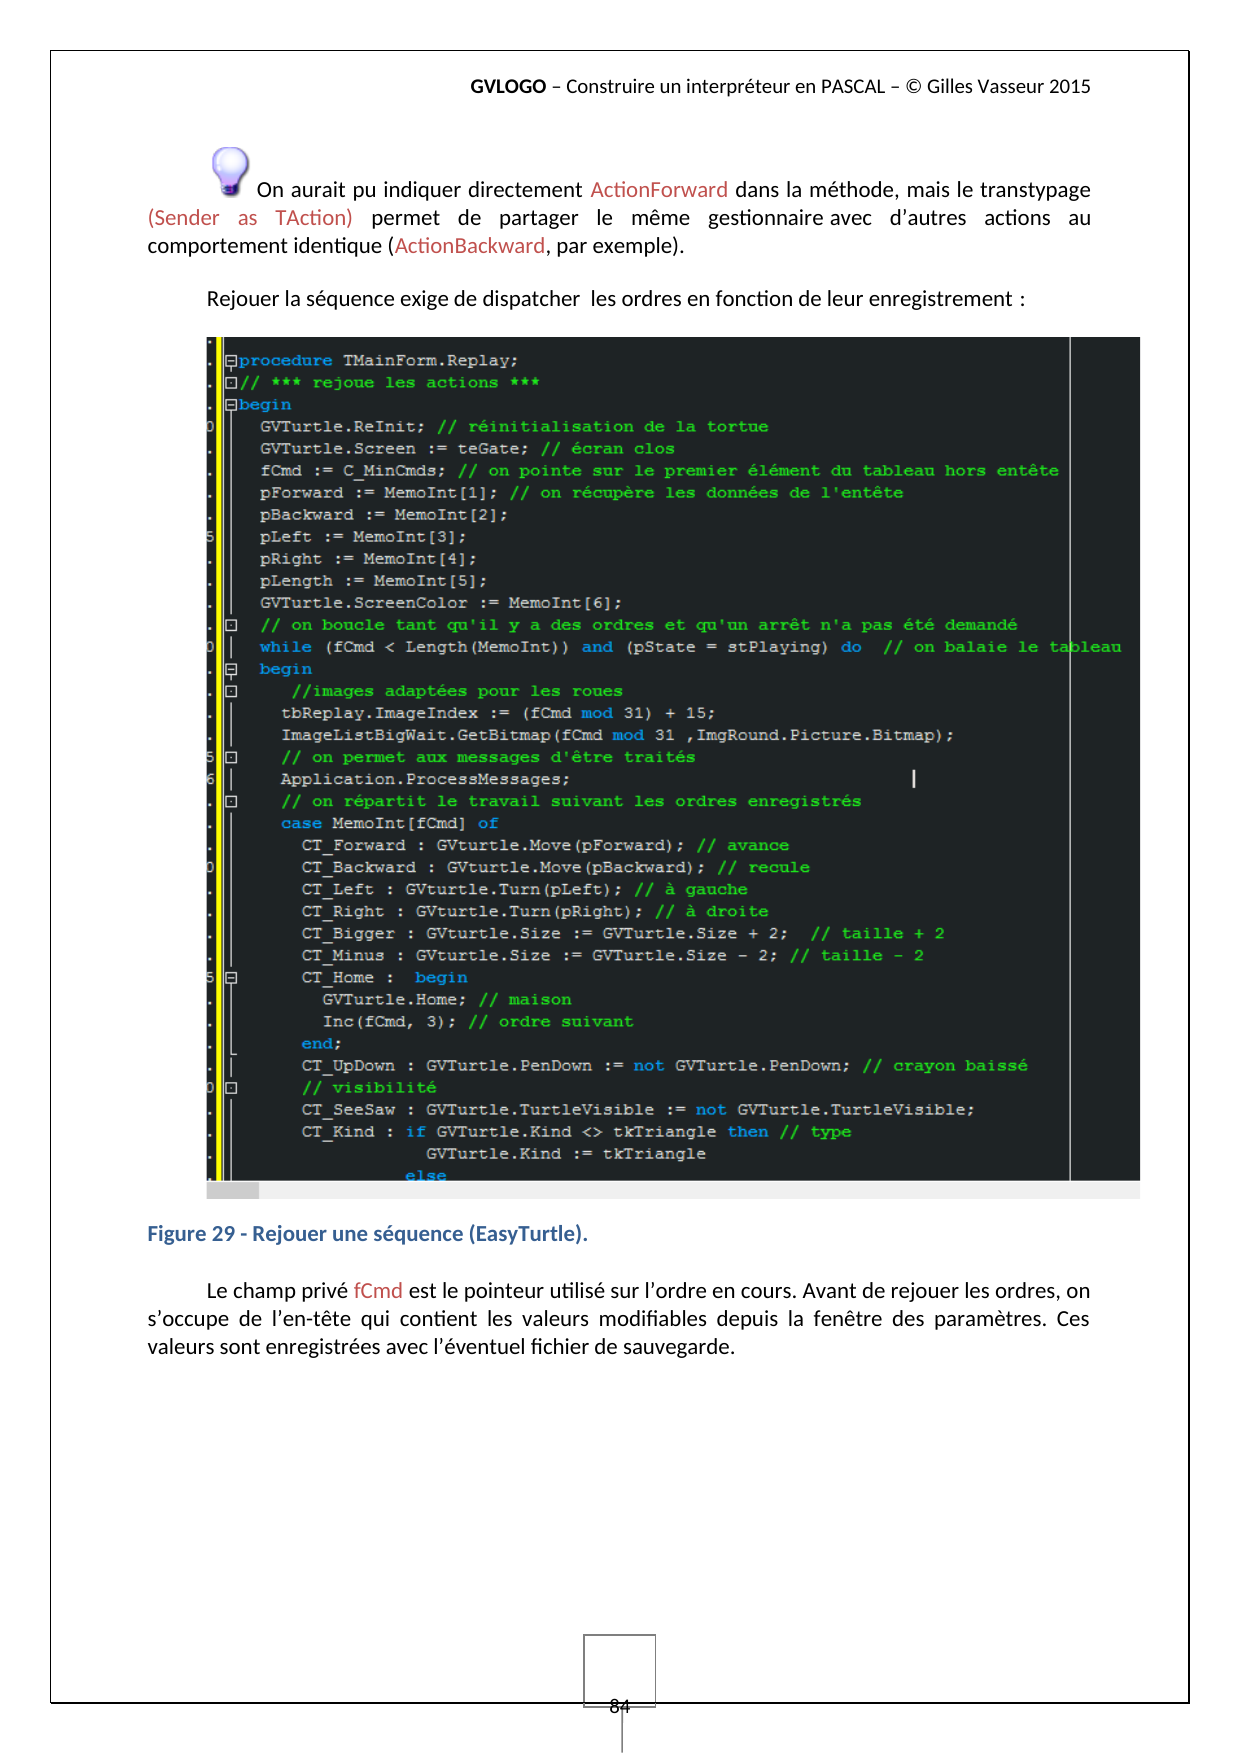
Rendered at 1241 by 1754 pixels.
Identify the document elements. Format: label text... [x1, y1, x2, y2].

text Le champ privé fCmd est le pointeur utilisé sur l’ordre en cours. Avant de rejouer les ordres, on s’occupe de l’en-tête qui contient les valeurs modifiables depuis la fenêtre des paramètres. Ces valeurs sont enregistrées avec l’éventuel fichier de sauvegarde. [147, 1276, 1092, 1360]
text On aurait pu indiquer directement ActionForward dans la méthode, mais le transtypage (Sender as TAction) permet de partager le même gestionnaire avec d’autres actions au comportement identique (ActionBackward, par exemple). [147, 148, 1092, 259]
picture [206, 147, 257, 198]
picture [206, 337, 1141, 1199]
text Rejouer la séquence exige de dispatcher les ordres en fonction de leur enregistrement : [147, 284, 1092, 312]
text Figure 29 - Rejouer une séquence (EasyTurtle). [147, 1219, 1092, 1247]
